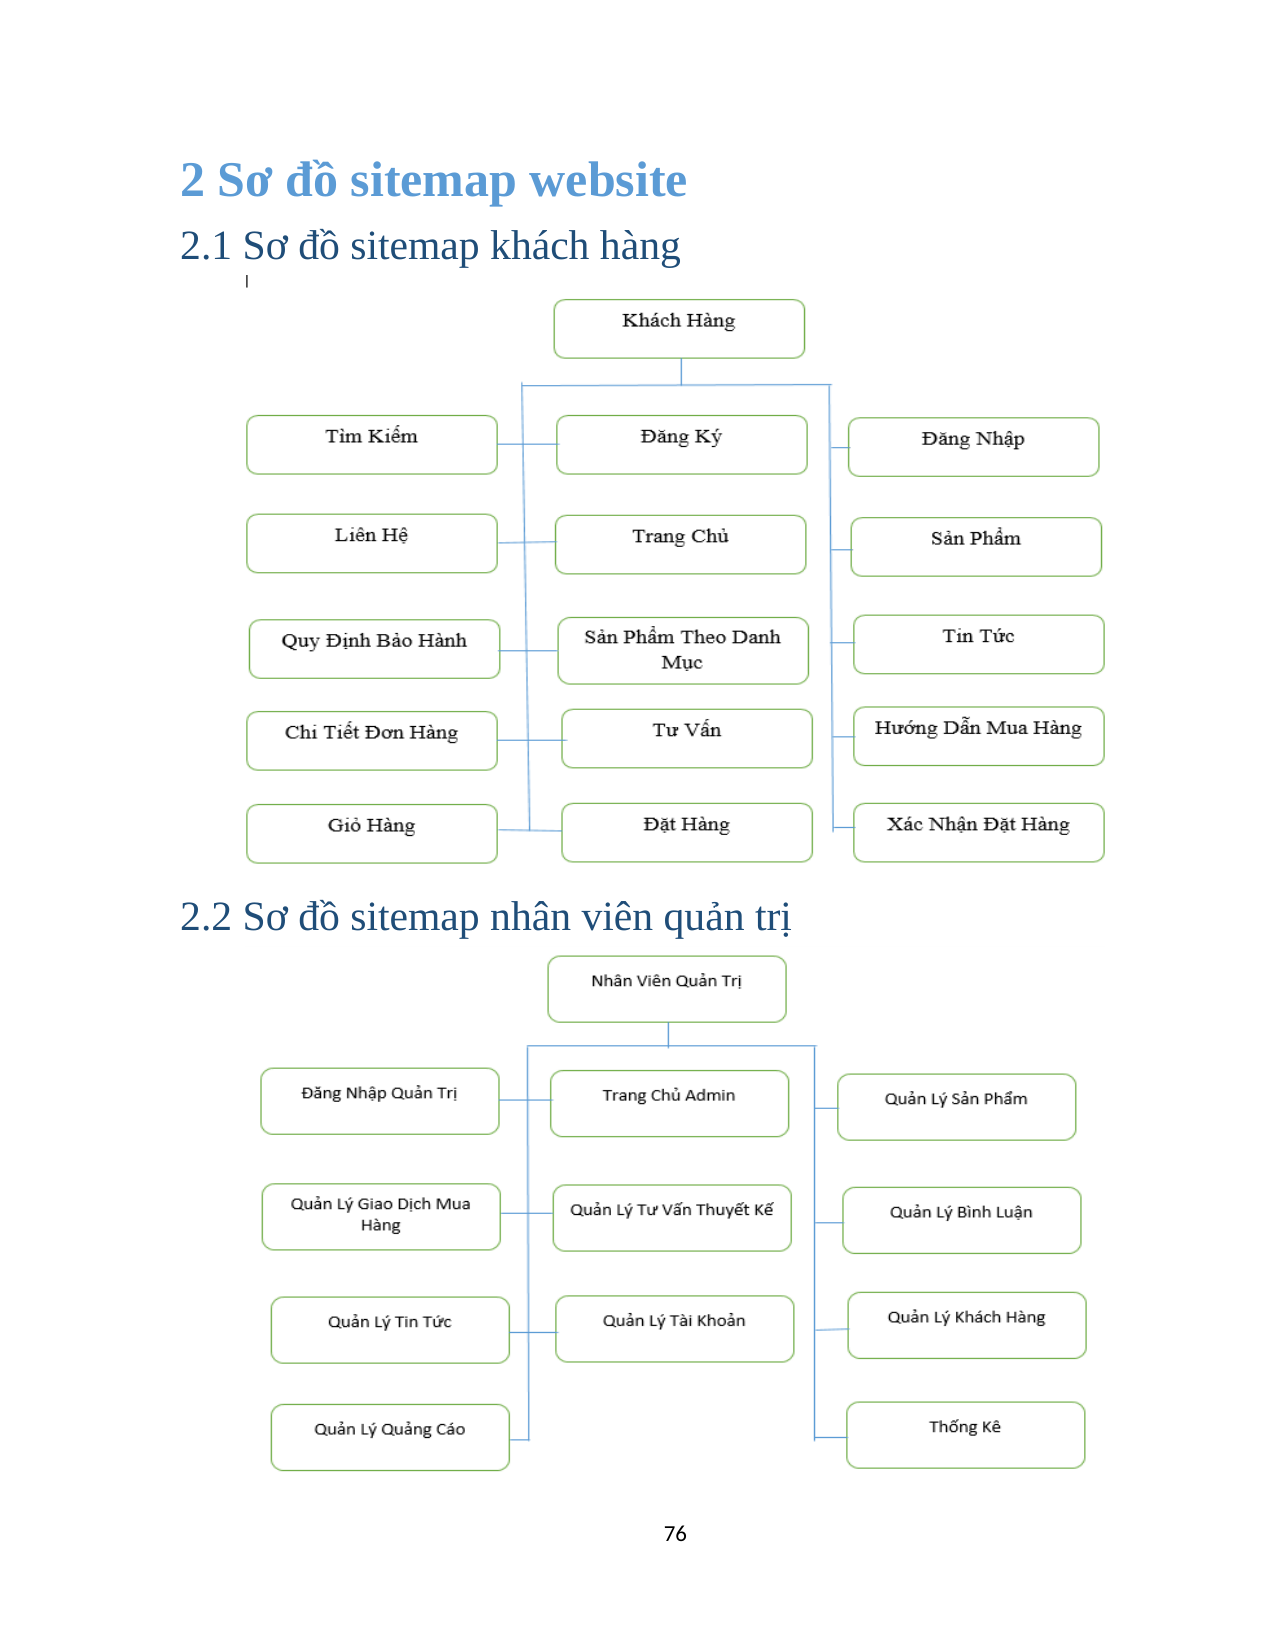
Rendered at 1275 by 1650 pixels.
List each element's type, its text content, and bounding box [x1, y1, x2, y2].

subtitle 2.1 Sơ đồ sitemap khách hàng [180, 220, 1170, 268]
subtitle 2 Sơ đồ sitemap website [180, 150, 1170, 207]
picture [236, 275, 1114, 866]
subtitle 2.2 Sơ đồ sitemap nhân viên quản trị [180, 891, 1170, 939]
picture [245, 946, 1105, 1483]
